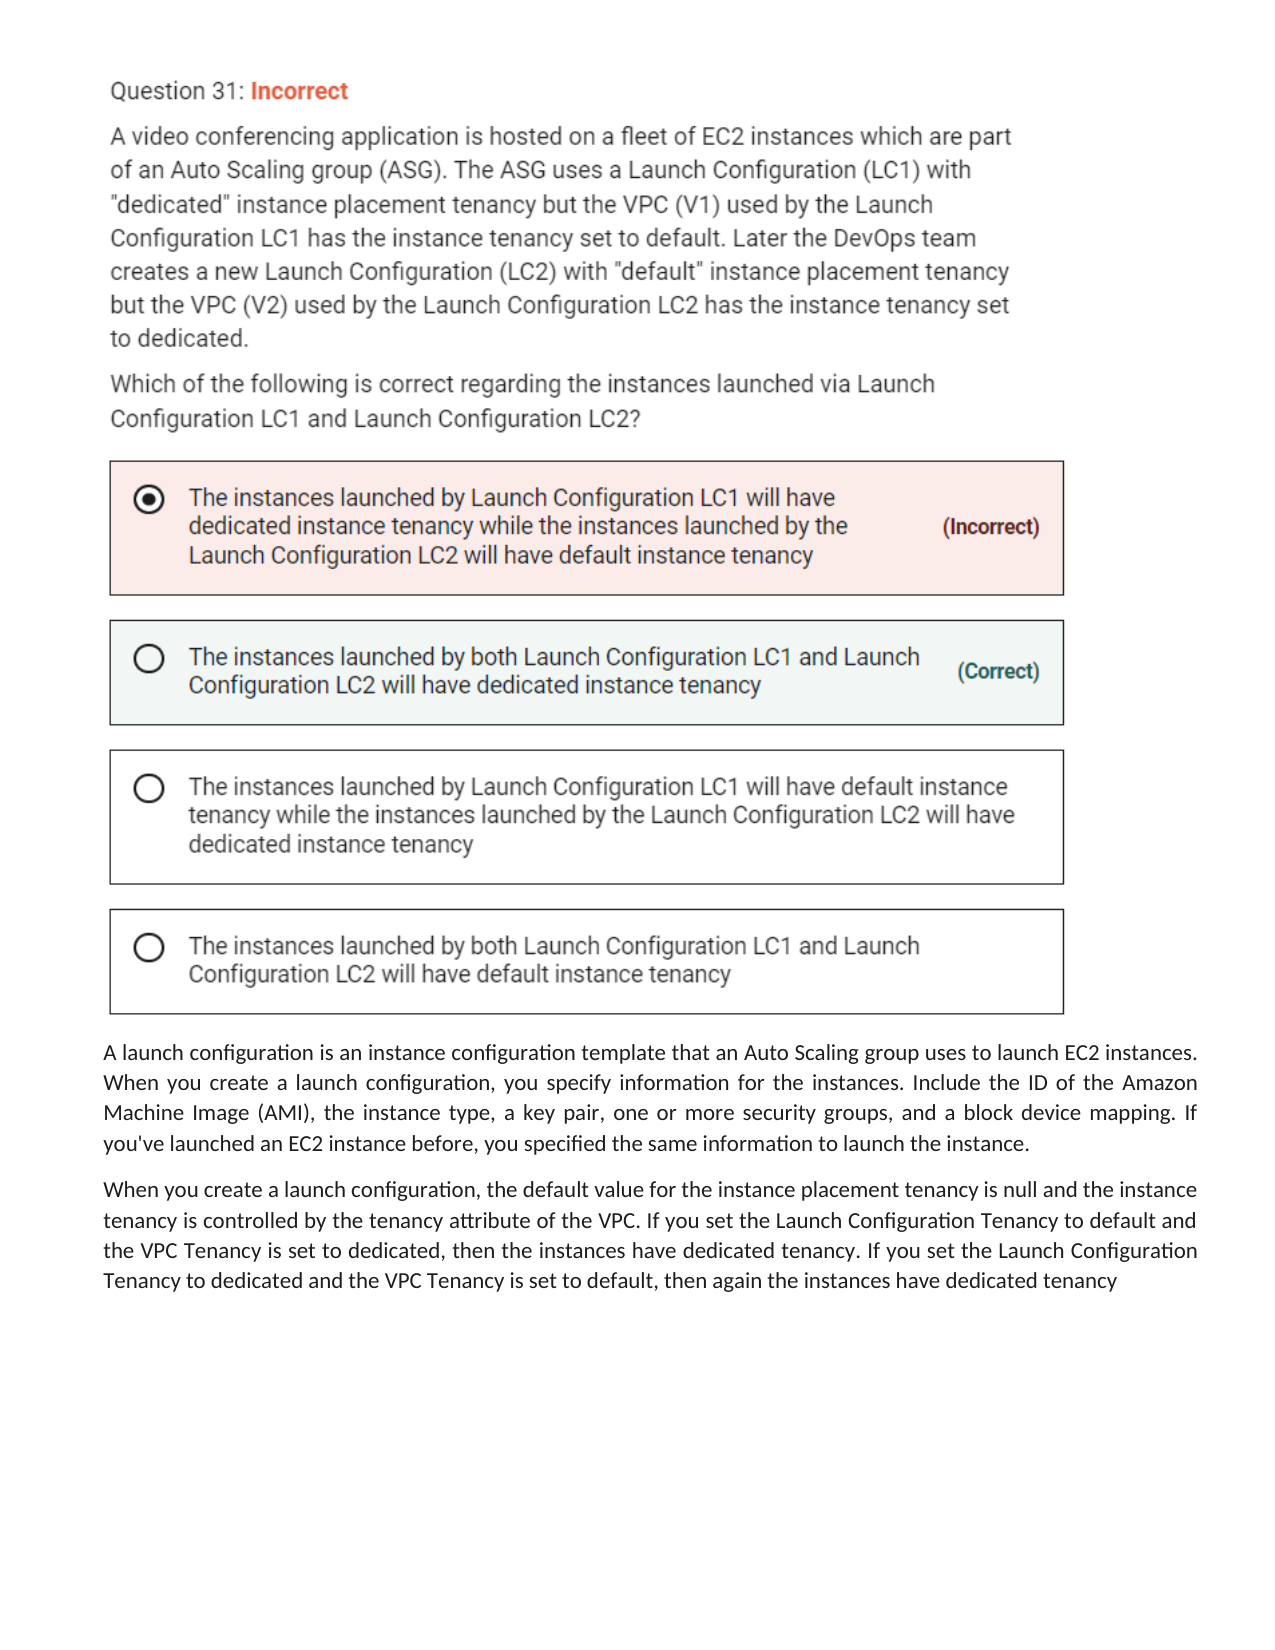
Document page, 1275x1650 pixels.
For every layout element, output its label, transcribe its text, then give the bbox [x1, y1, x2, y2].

text When you create a launch configuration, the default value for the instance placement tenancy is null and the instance tenancy is controlled by the tenancy attribute of the VPC. If you set the Launch Configuration Tenancy to default and the VPC Tenancy is set to dedicated, then the instances have dedicated tenancy. If you set the Launch Configuration Tenancy to dedicated and the VPC Tenancy is set to default, then again the instances have dedicated tenancy [103, 1176, 1200, 1294]
text A launch configuration is an instance configuration template that an Auto Scaling group uses to launch EC2 instances. When you create a launch configuration, you specify information for the instances. Include the ID of the Amazon Machine Image (AMI), the instance type, a key pair, one or more security groups, and a block device mapping. If you've launched an EC2 instance before, you specified the same information to launch the instance. [103, 1038, 1200, 1157]
picture [103, 75, 1079, 1020]
